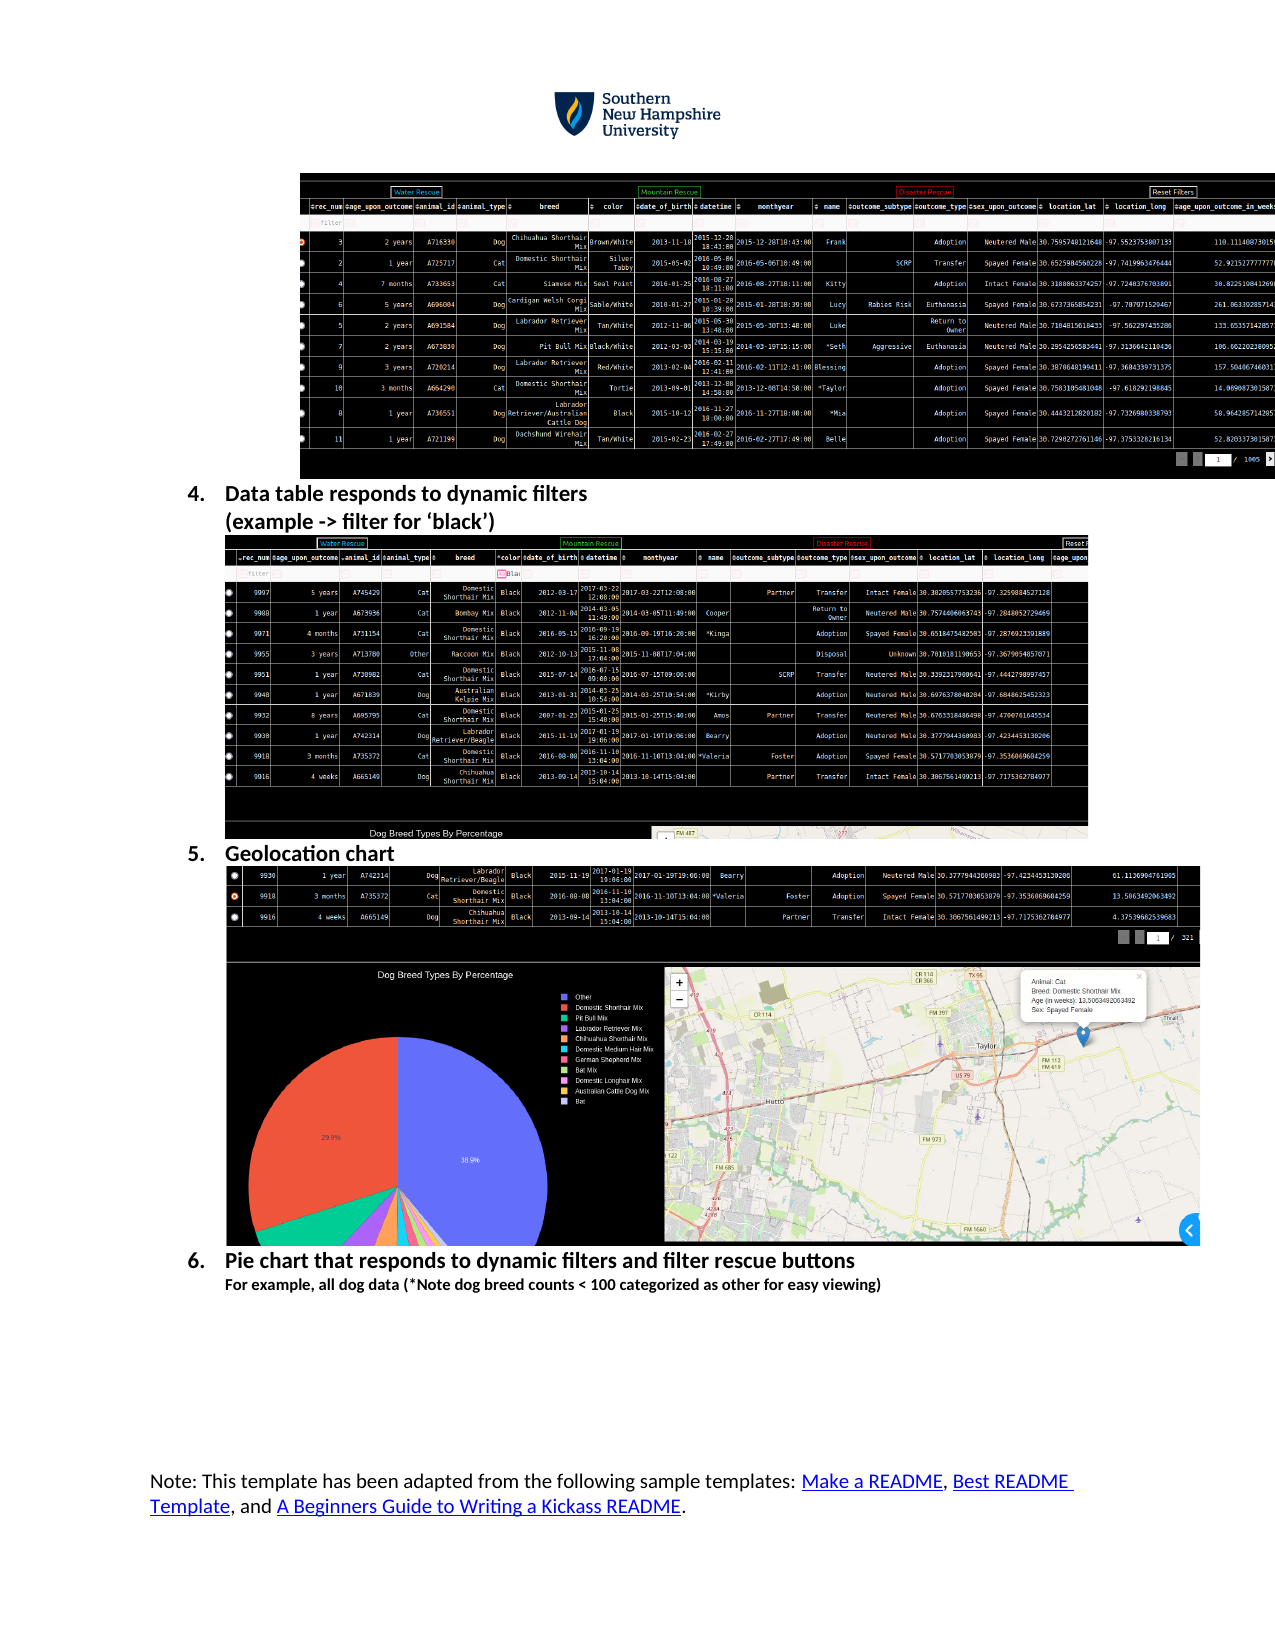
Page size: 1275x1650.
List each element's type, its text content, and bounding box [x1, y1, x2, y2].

picture [225, 535, 1089, 839]
list (example -> filter for ‘black’) [225, 507, 1125, 535]
picture [300, 173, 1275, 479]
list Data table responds to dynamic filters [187, 479, 1125, 507]
list Geolocation chart [187, 839, 1125, 867]
list Pie chart that responds to dynamic filters and filter rescue buttons [187, 1246, 1125, 1274]
picture [225, 866, 1200, 1246]
list For example, all dog data (*Note dog breed counts < 100 categorized as other for easy viewing) [225, 1274, 1125, 1294]
picture [546, 75, 729, 154]
